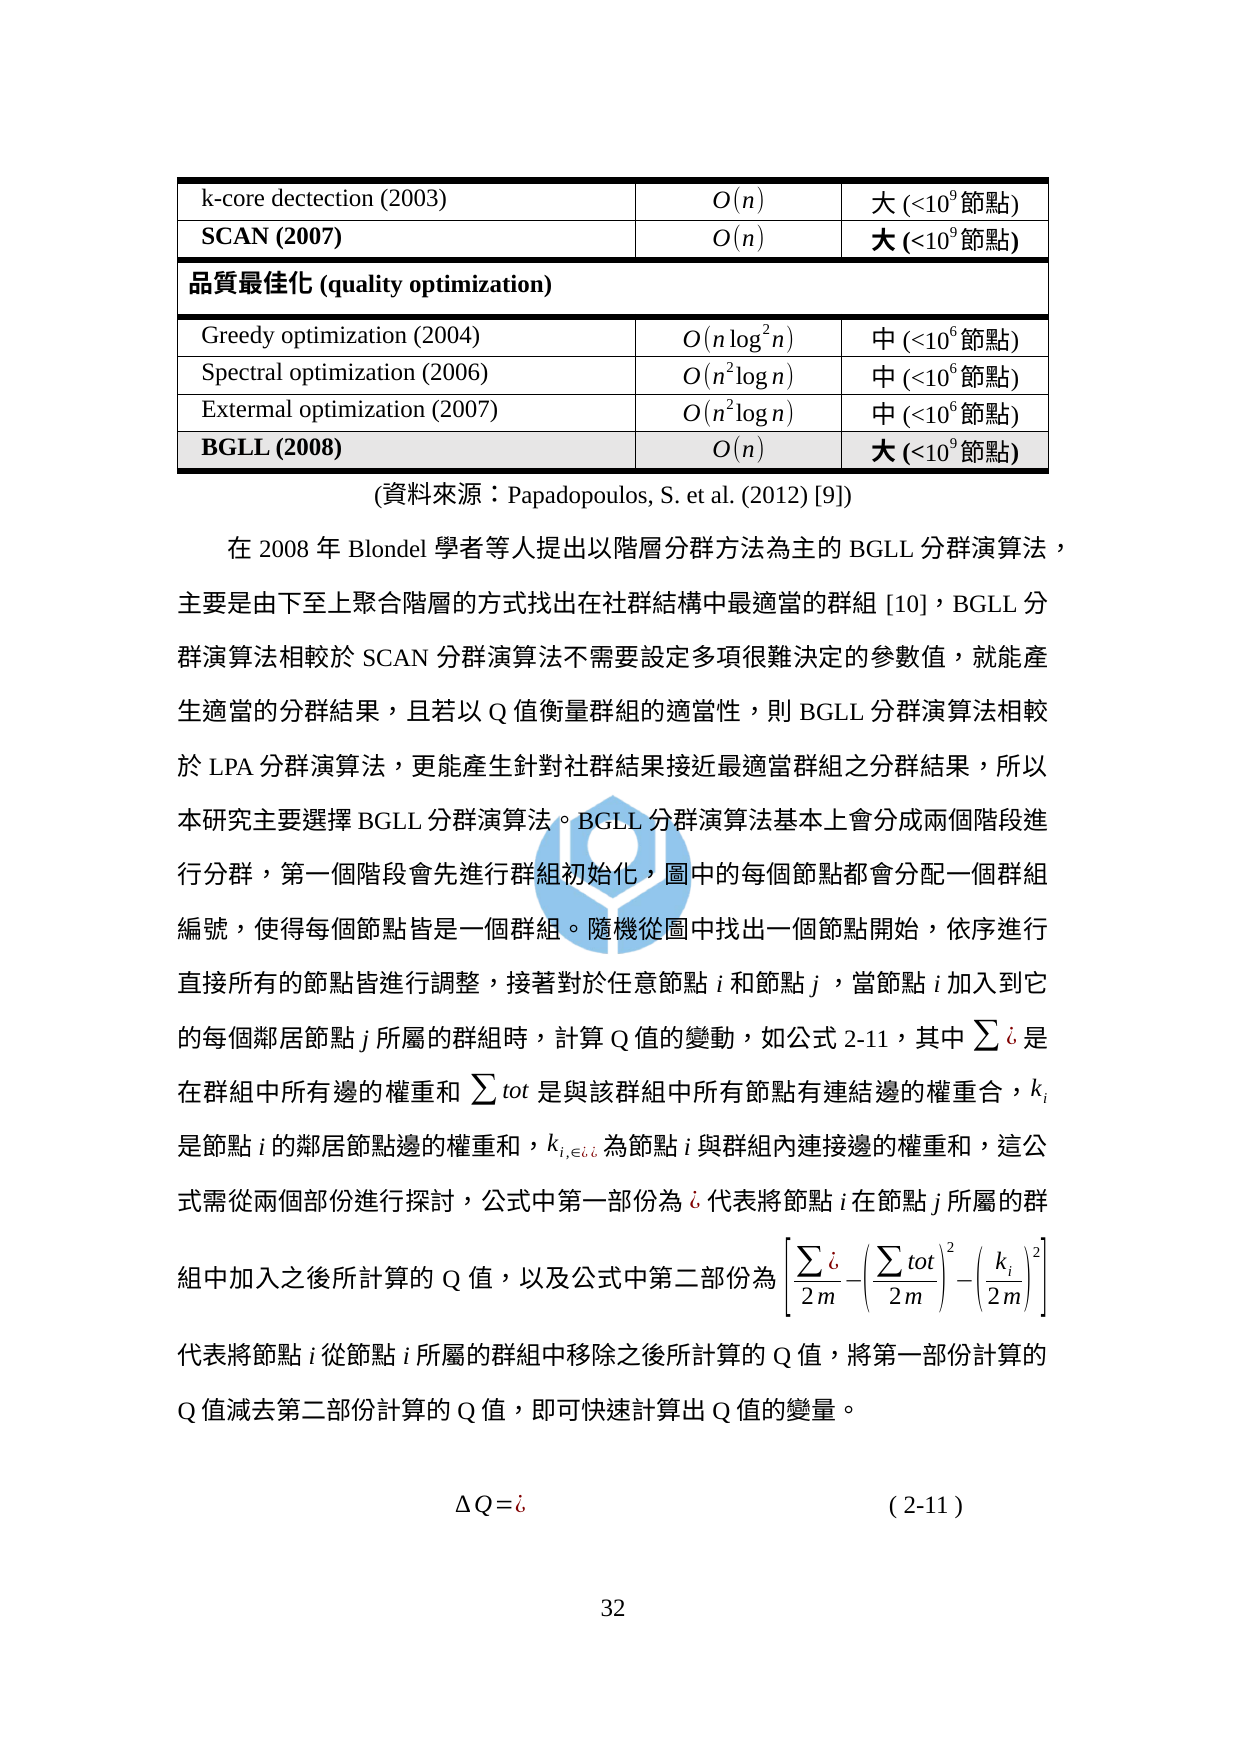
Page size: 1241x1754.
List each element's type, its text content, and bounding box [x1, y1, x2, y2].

table_cell [636, 184, 841, 220]
table_cell SCAN (2007) [178, 221, 635, 257]
text (資料來源：Papadopoulos, S. et al. (2012) [9]) [177, 474, 1048, 511]
table_cell BGLL (2008) [178, 432, 635, 468]
table_cell [636, 395, 841, 431]
table_cell 大 (<) [842, 432, 1048, 468]
table_cell [636, 432, 841, 468]
table_header ( 2-11 ) [815, 1488, 1036, 1536]
table_cell 中 (<) [842, 320, 1048, 356]
table_cell Spectral optimization (2006) [178, 357, 635, 393]
table_cell 中 (<) [842, 357, 1048, 393]
table_cell k-core dectection (2003) [178, 184, 635, 220]
table_cell [636, 320, 841, 356]
table_cell Greedy optimization (2004) [178, 320, 635, 356]
table_cell 中 (<) [842, 395, 1048, 431]
text 在 2008 年 Blondel 學者等人提出以階層分群方法為主的 BGLL 分群演算法，主要是由下至上聚合階層的方式找出在社群結構中最適當的群組 [10]，BGLL 分群演算法相較於 SCAN 分群演算法不需要設定多項很難決定的參數值，就能產生適當的分群結果，且若以 Q 值衡量群組的適當性，則 BGLL 分群演算法相較於 LPA 分群演算法，更能產生針對社群結果接近最適當群組之分群結果，所以本研究主要選擇BGLL分群演算法。BGLL 分群演算法基本上會分成兩個階段進行分群，第一個階段會先進行群組初始化，圖中的每個節點都會分配一個群組編號，使得每個節點皆是一個群組。隨機從圖中找出一個節點開始，依序進行直接所有的節點皆進行調整，接著對於任意節點 i 和節點 j ，當節點 i 加入到它的每個鄰居節點 j 所屬的群組時，計算Q值的變動，如公式 2-11，其中 是在群組中所有邊的權重和 是與該群組中所有節點有連結邊的權重合， 是節點 i 的鄰居節點邊的權重和， 為節點 i 與群組內連接邊的權重和，這公式需從兩個部份進行探討，公式中第一部份為 代表將節點 i在節點 j 所屬的群組中加入之後所計算的 Q 值，以及公式中第二部份為 代表將節點 i 從節點 i 所屬的群組中移除之後所計算的 Q 值，將第一部份計算的 Q 值減去第二部份計算的 Q 值，即可快速計算出 Q 值的變量。 [177, 529, 1048, 1426]
table_cell Extermal optimization (2007) [178, 395, 635, 431]
table_cell 品質最佳化 (quality optimization) [178, 263, 1048, 314]
table_header [166, 1488, 815, 1536]
table_cell 大 (<) [842, 184, 1048, 220]
table_cell [636, 357, 841, 393]
table_cell 大 (<) [842, 221, 1048, 257]
table_cell [636, 221, 841, 257]
